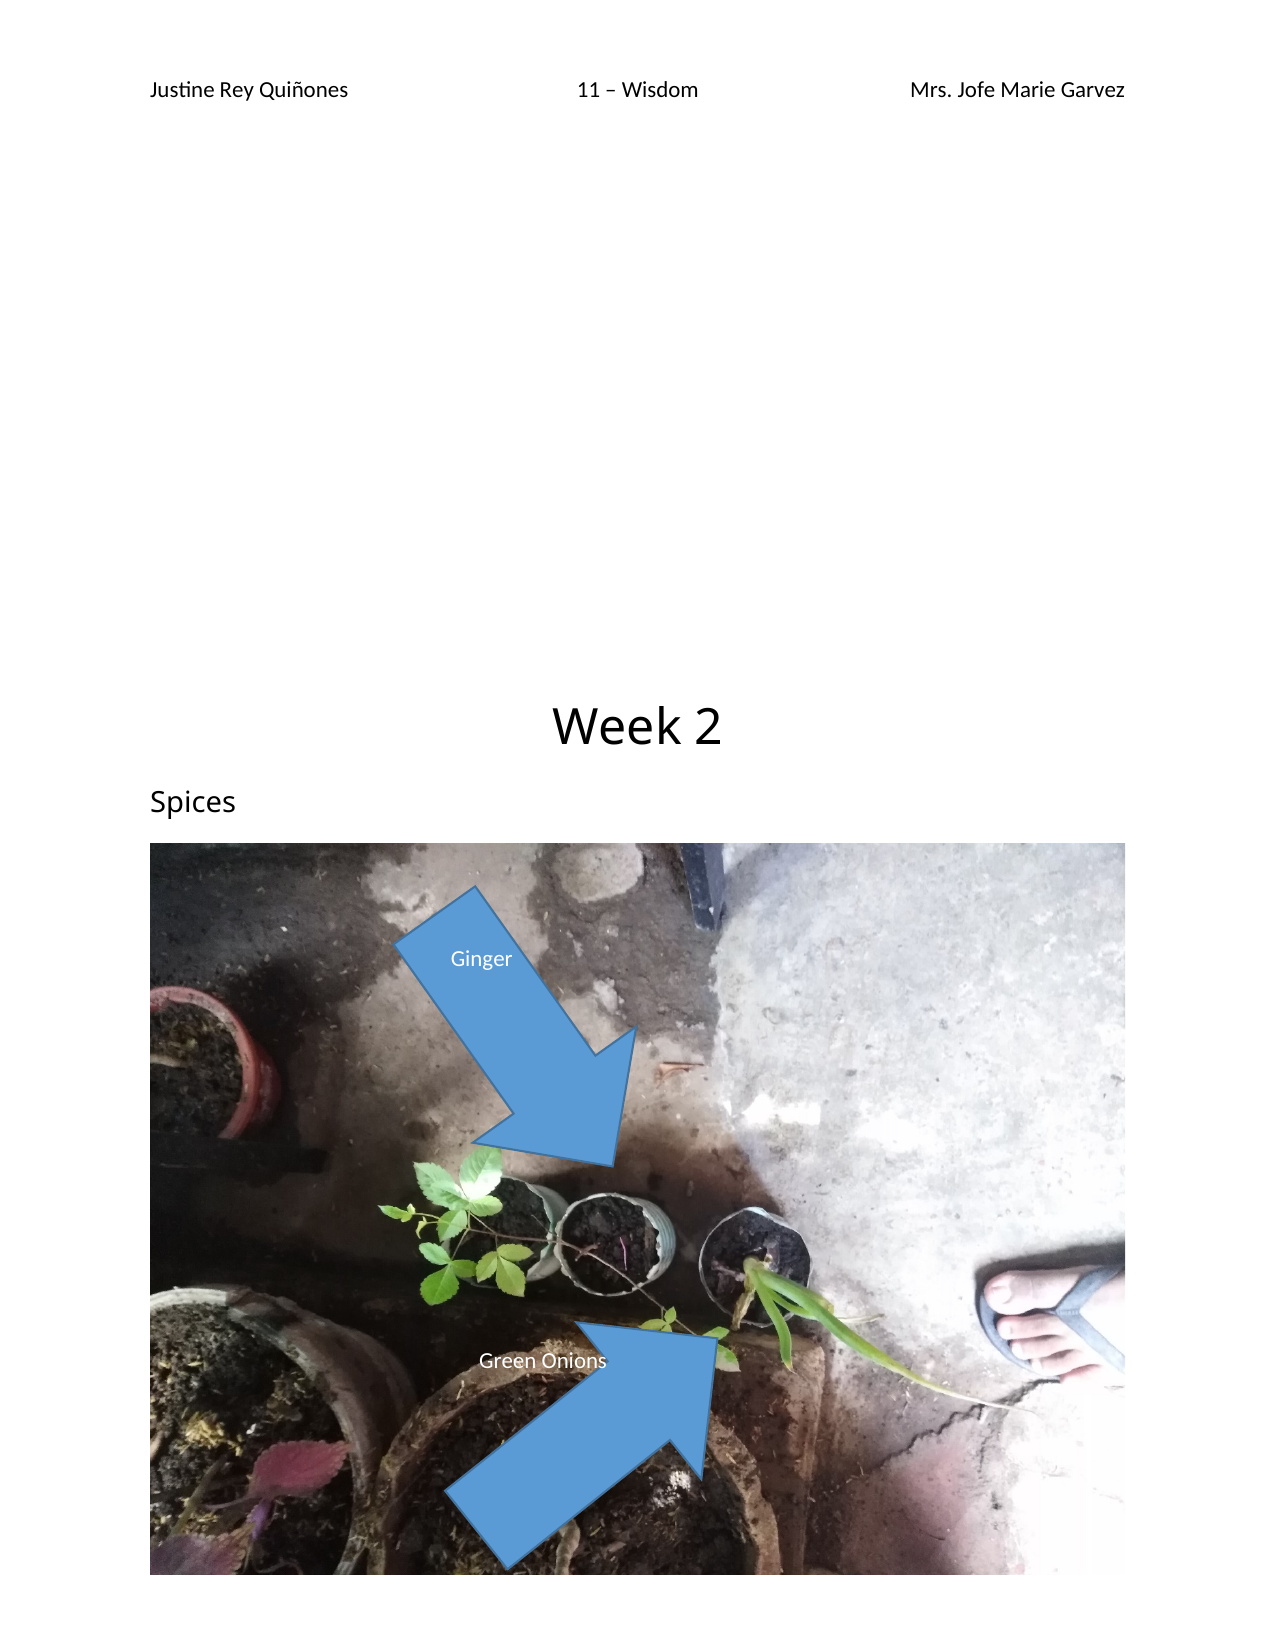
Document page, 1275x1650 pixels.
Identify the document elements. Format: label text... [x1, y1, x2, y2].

picture [150, 843, 1125, 1575]
text Week 2 [150, 691, 1125, 759]
text Spices [150, 781, 1125, 821]
